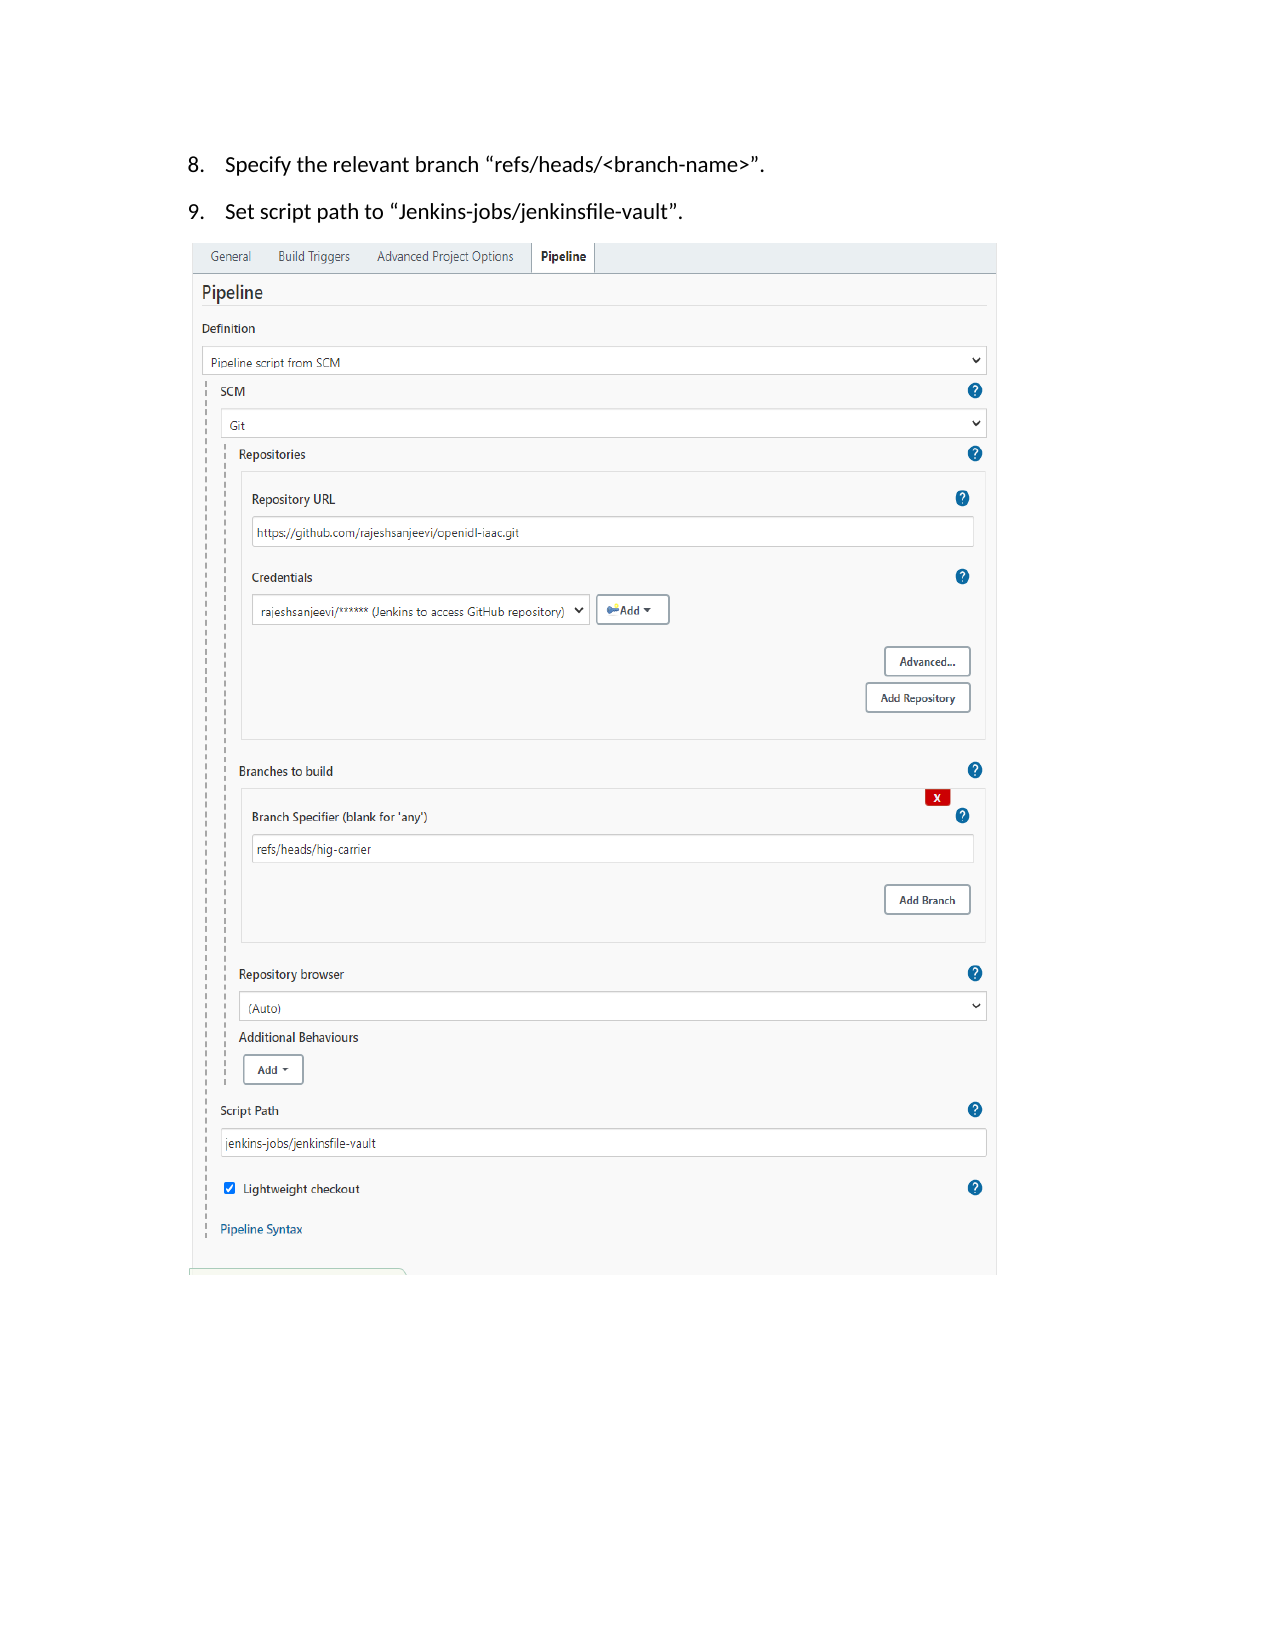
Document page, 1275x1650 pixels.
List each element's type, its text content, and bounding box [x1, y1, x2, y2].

picture [187, 243, 1025, 1275]
list Specify the relevant branch “refs/heads/<branch-name>”. [187, 150, 1125, 178]
list Set script path to “Jenkins-jobs/jenkinsfile-vault”. [187, 197, 1125, 225]
